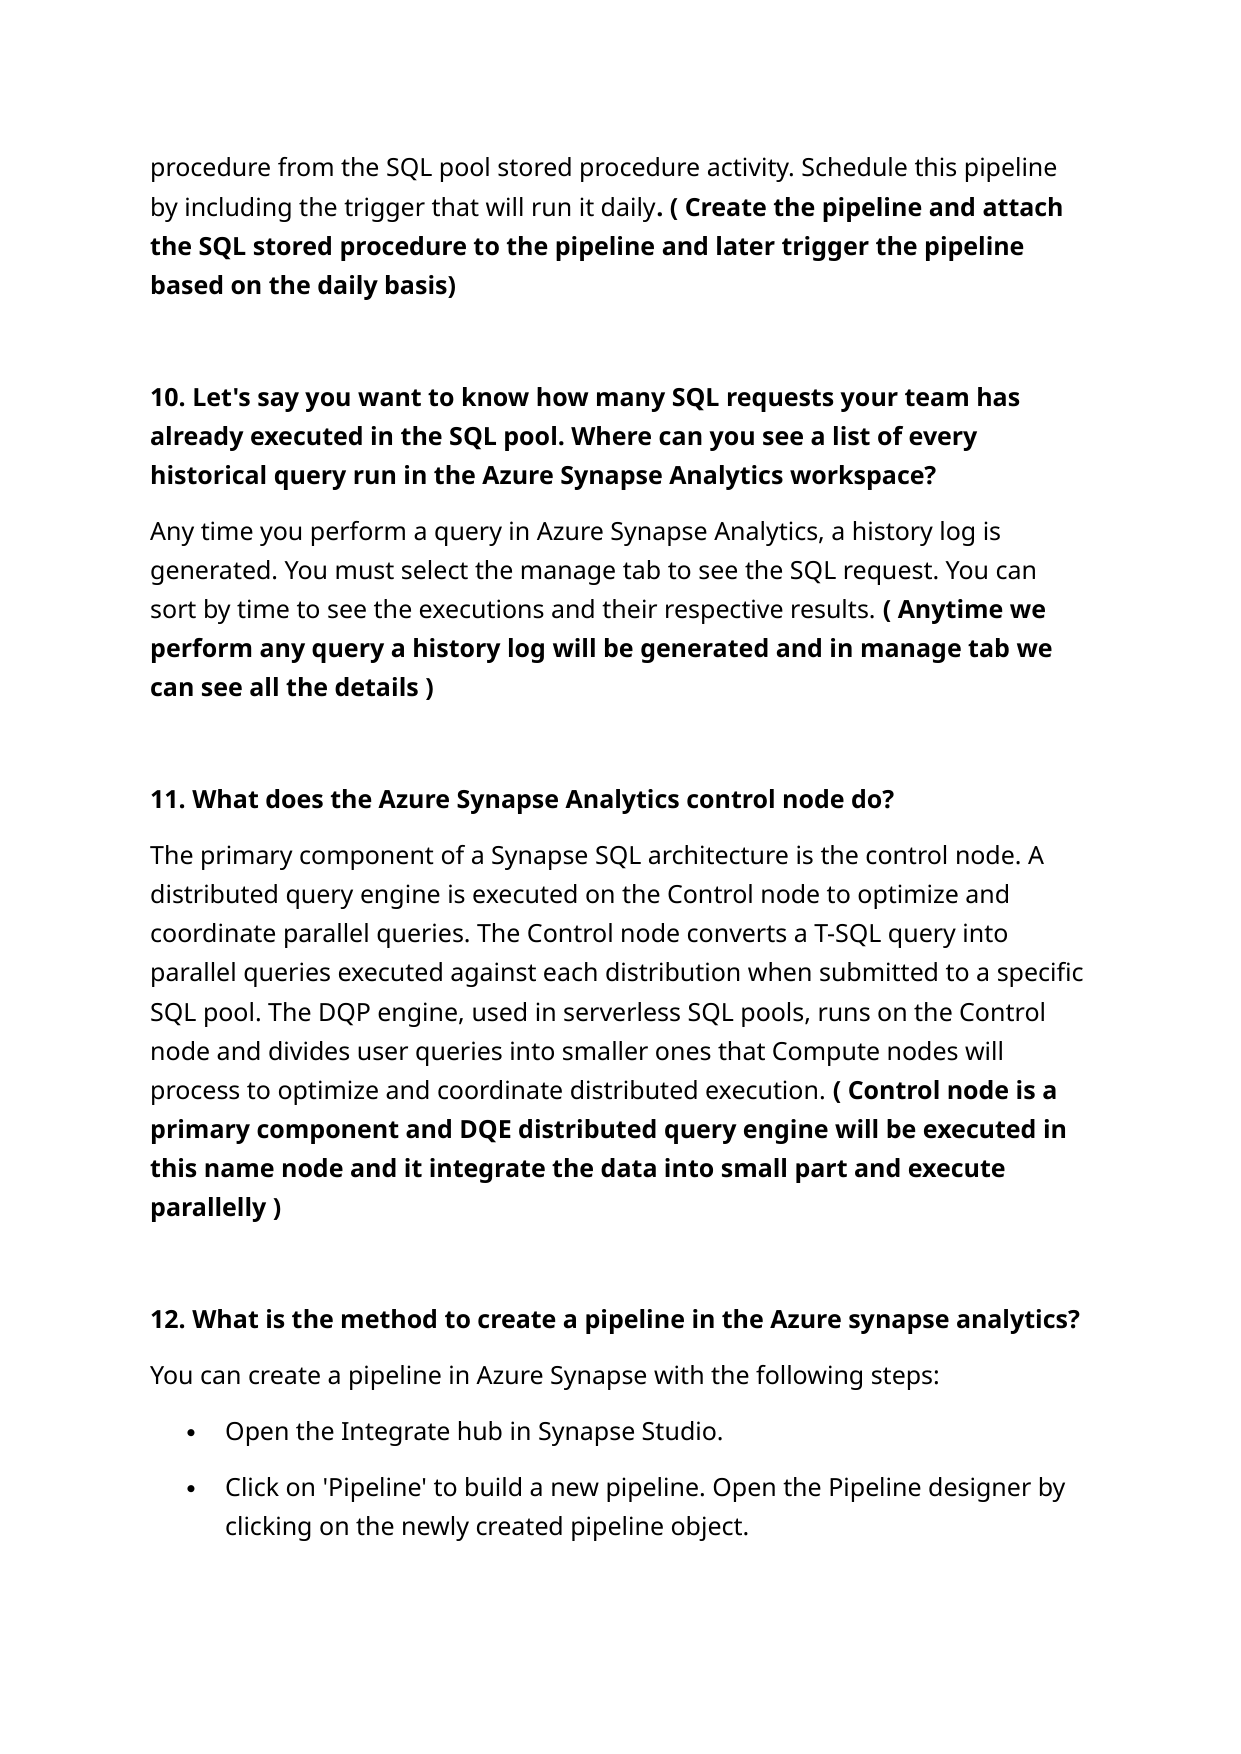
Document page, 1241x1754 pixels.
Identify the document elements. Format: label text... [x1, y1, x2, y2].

text 10. Let's say you want to know how many SQL requests your team has already executed in the SQL pool. Where can you see a list of every historical query run in the Azure Synapse Analytics workspace? [150, 379, 1090, 492]
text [150, 150, 1090, 302]
text 11. What does the Azure Synapse Analytics control node do? [150, 782, 1090, 816]
text 12. What is the method to create a pipeline in the Azure synapse analytics? [150, 1302, 1090, 1336]
text Any time you perform a query in Azure Synapse Analytics, a history log is generated. You must select the manage tab to see the SQL request. You can sort by time to see the executions and their respective results. ( Anytime we perform any query a history log will be generated and in manage tab we can see all the details ) [150, 513, 1090, 704]
list Click on 'Pipeline' to build a new pipeline. Open the Pipeline designer by clicking on the newly created pipeline object. [187, 1469, 1090, 1542]
text You can create a pipeline in Azure Synapse with the following steps: [150, 1357, 1090, 1392]
text The primary component of a Synapse SQL architecture is the control node. A distributed query engine is executed on the Control node to optimize and coordinate parallel queries. The Control node converts a T-SQL query into parallel queries executed against each distribution when submitted to a specific SQL pool. The DQP engine, used in serverless SQL pools, runs on the Control node and divides user queries into smaller ones that Compute nodes will process to optimize and coordinate distributed execution. ( Control node is a primary component and DQE distributed query engine will be executed in this name node and it integrate the data into small part and execute parallelly ) [150, 837, 1090, 1224]
list Open the Integrate hub in Synapse Studio. [187, 1413, 1090, 1447]
